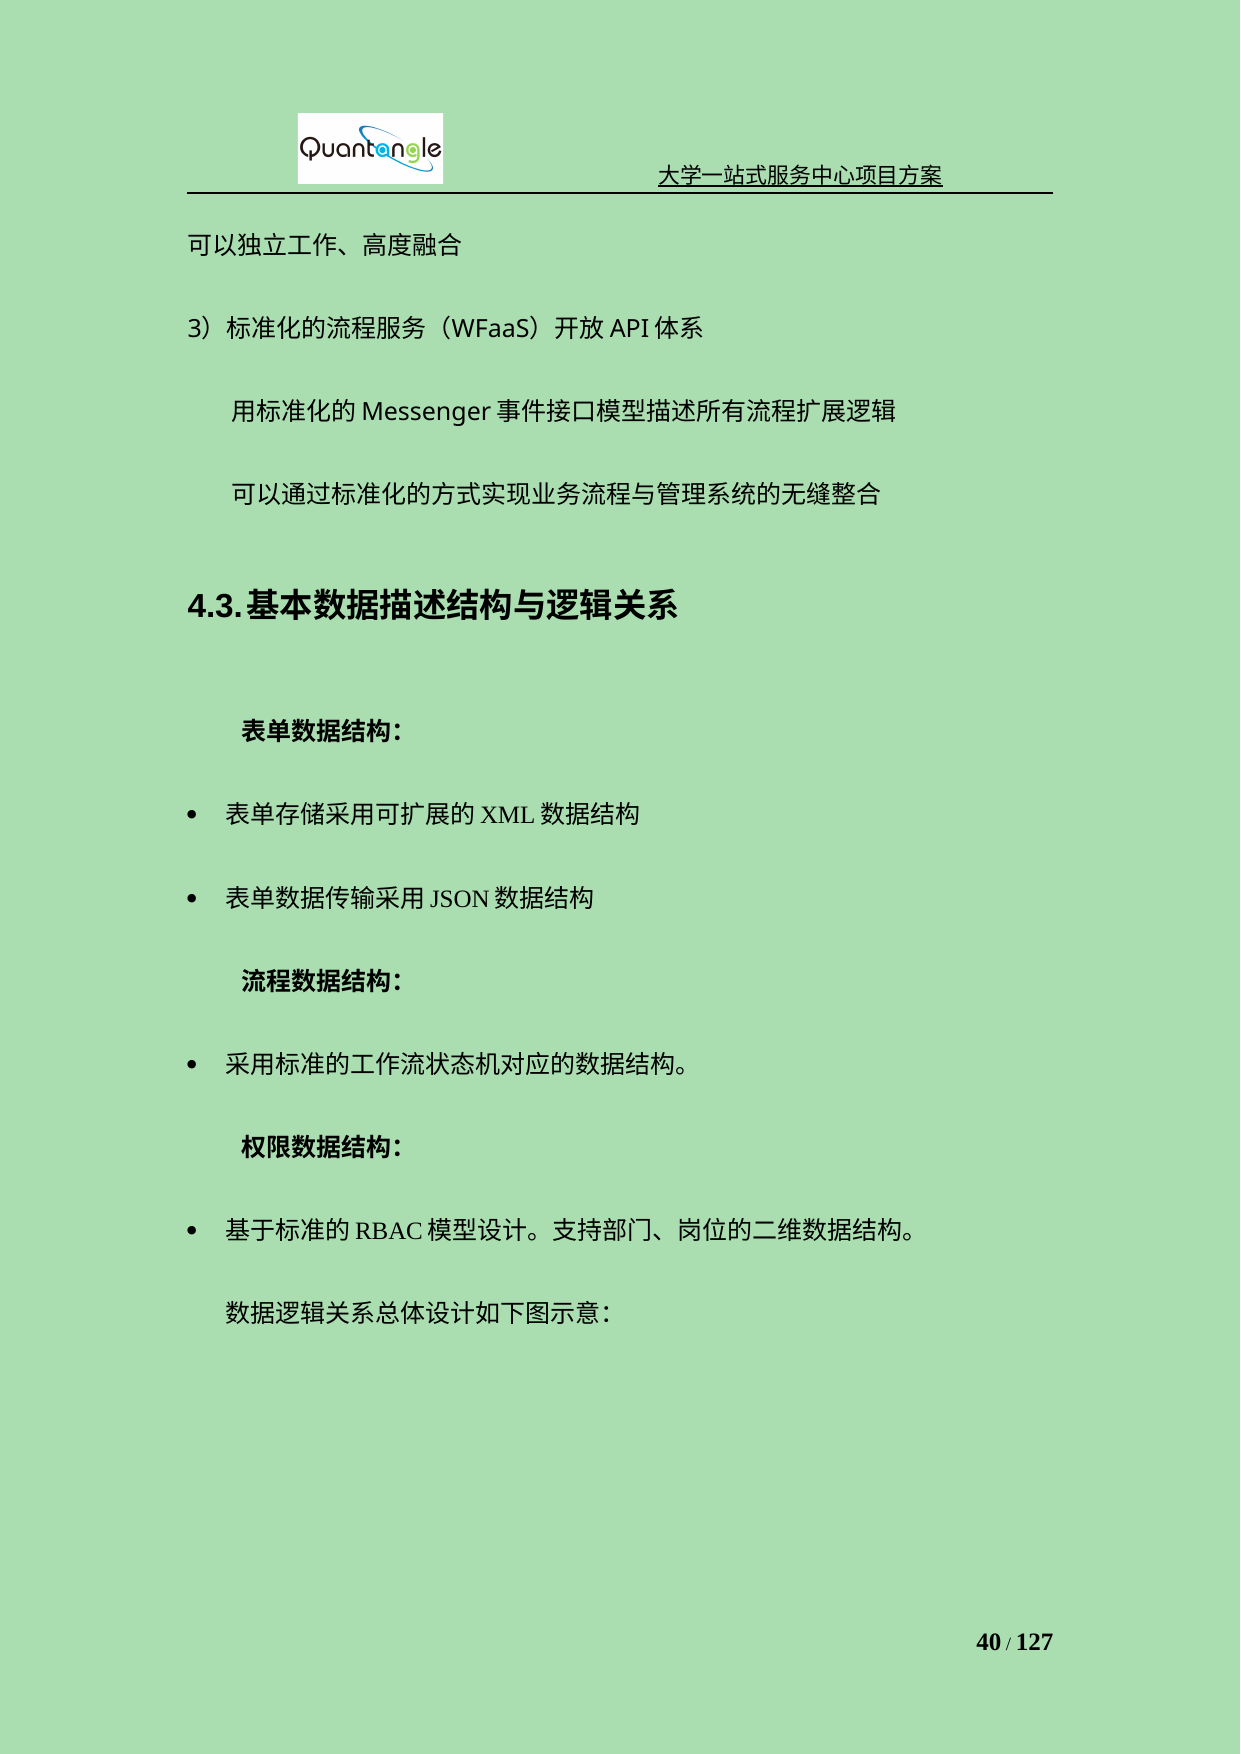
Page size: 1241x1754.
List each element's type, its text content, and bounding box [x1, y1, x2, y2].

text ——实现业务逻辑设计与程序代码开发高度分离，业务咨询师与开发人员可以独立工作、高度融合 [187, 211, 1053, 276]
list 表单存储采用可扩展的XML数据结构 [187, 781, 1053, 846]
list 采用标准的工作流状态机对应的数据结构。 [187, 1030, 1053, 1095]
picture [297, 113, 444, 184]
text 权限数据结构： [187, 1113, 1053, 1178]
text 3）标准化的流程服务（WFaaS）开放API体系 [187, 294, 1053, 359]
text 流程数据结构： [187, 947, 1053, 1012]
text 表单数据结构： [187, 697, 1053, 762]
list 表单数据传输采用JSON数据结构 [187, 864, 1053, 929]
list 基于标准的RBAC模型设计。支持部门、岗位的二维数据结构。 [187, 1196, 1053, 1261]
text 可以通过标准化的方式实现业务流程与管理系统的无缝整合 [187, 460, 1053, 525]
text 用标准化的Messenger事件接口模型描述所有流程扩展逻辑 [187, 377, 1053, 442]
text 数据逻辑关系总体设计如下图示意： [225, 1279, 1053, 1344]
subtitle 基本数据描述结构与逻辑关系 [187, 570, 1053, 635]
